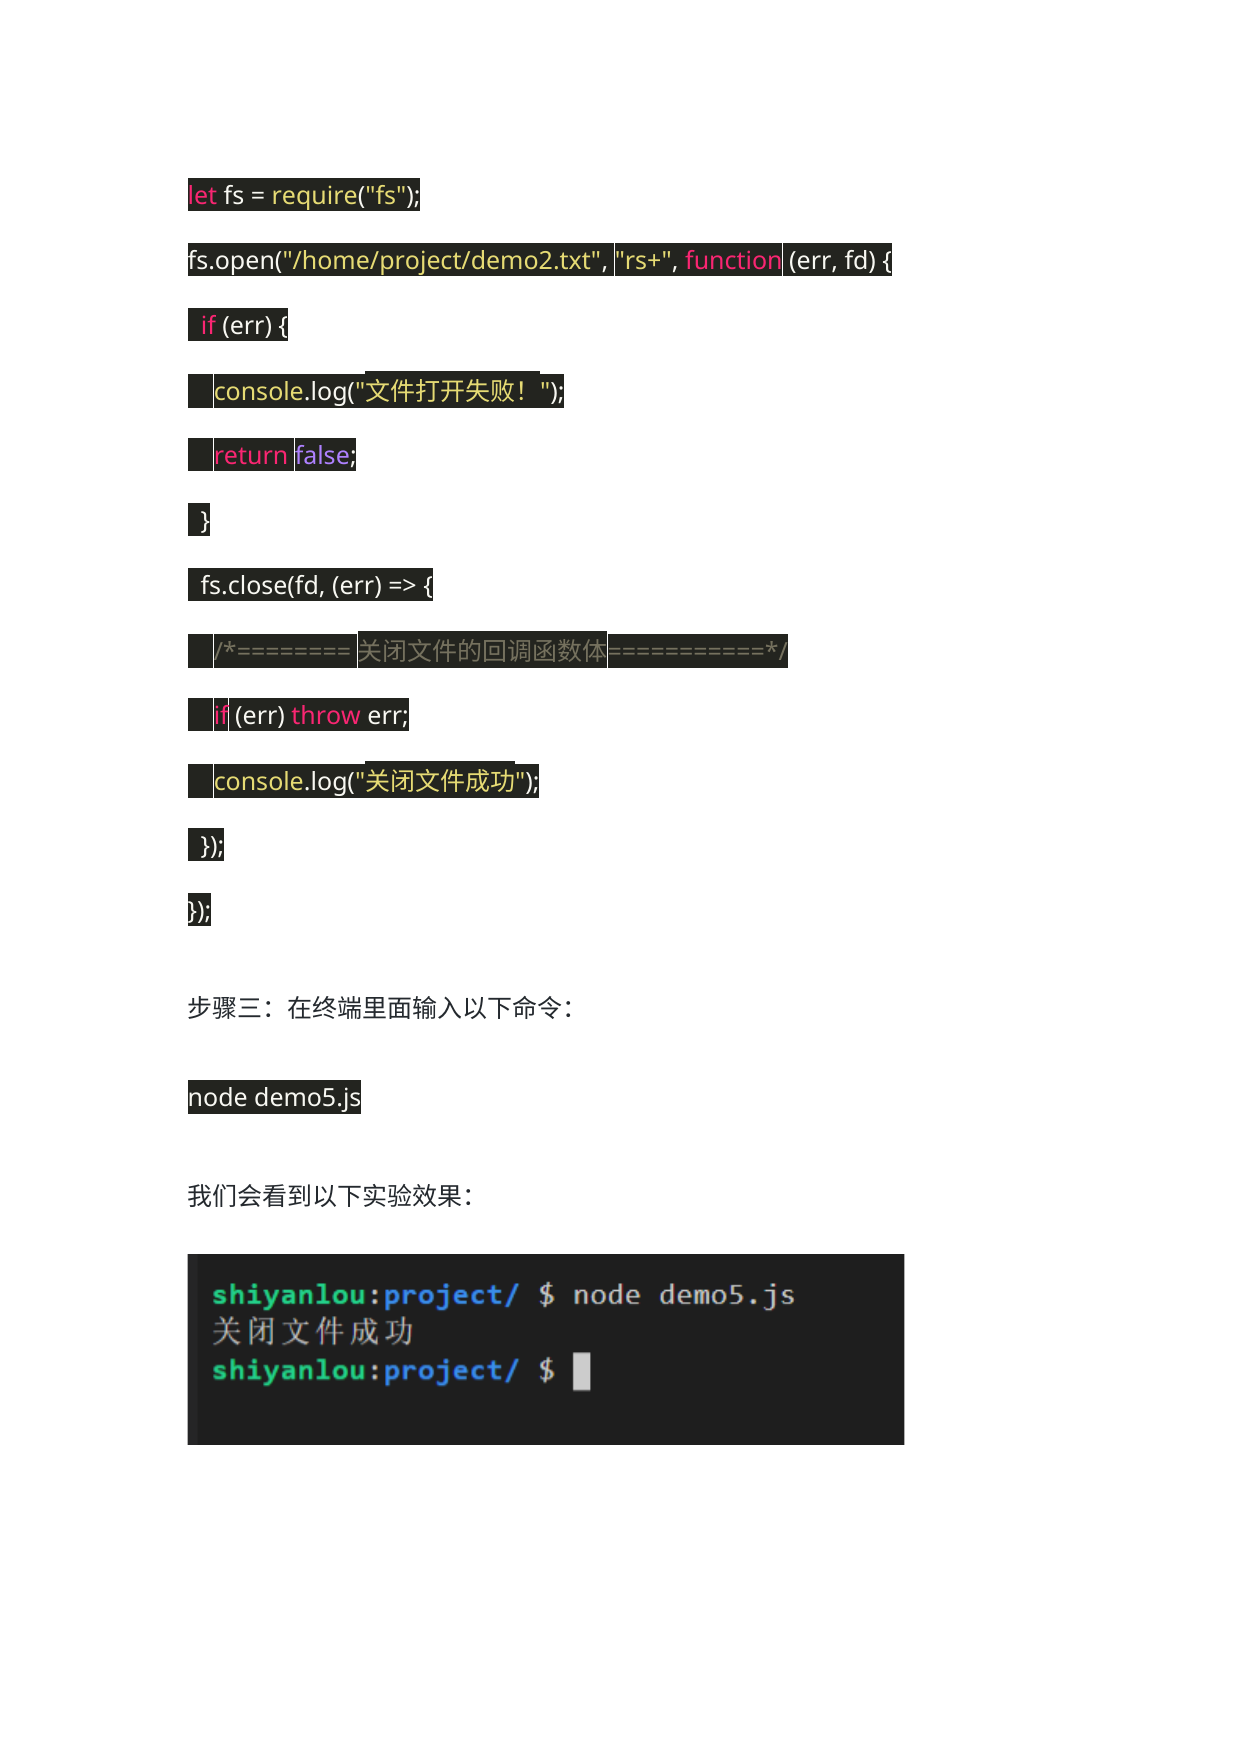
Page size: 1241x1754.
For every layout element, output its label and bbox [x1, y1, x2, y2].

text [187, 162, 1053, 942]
picture [187, 1254, 905, 1445]
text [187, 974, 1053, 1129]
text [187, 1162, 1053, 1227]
